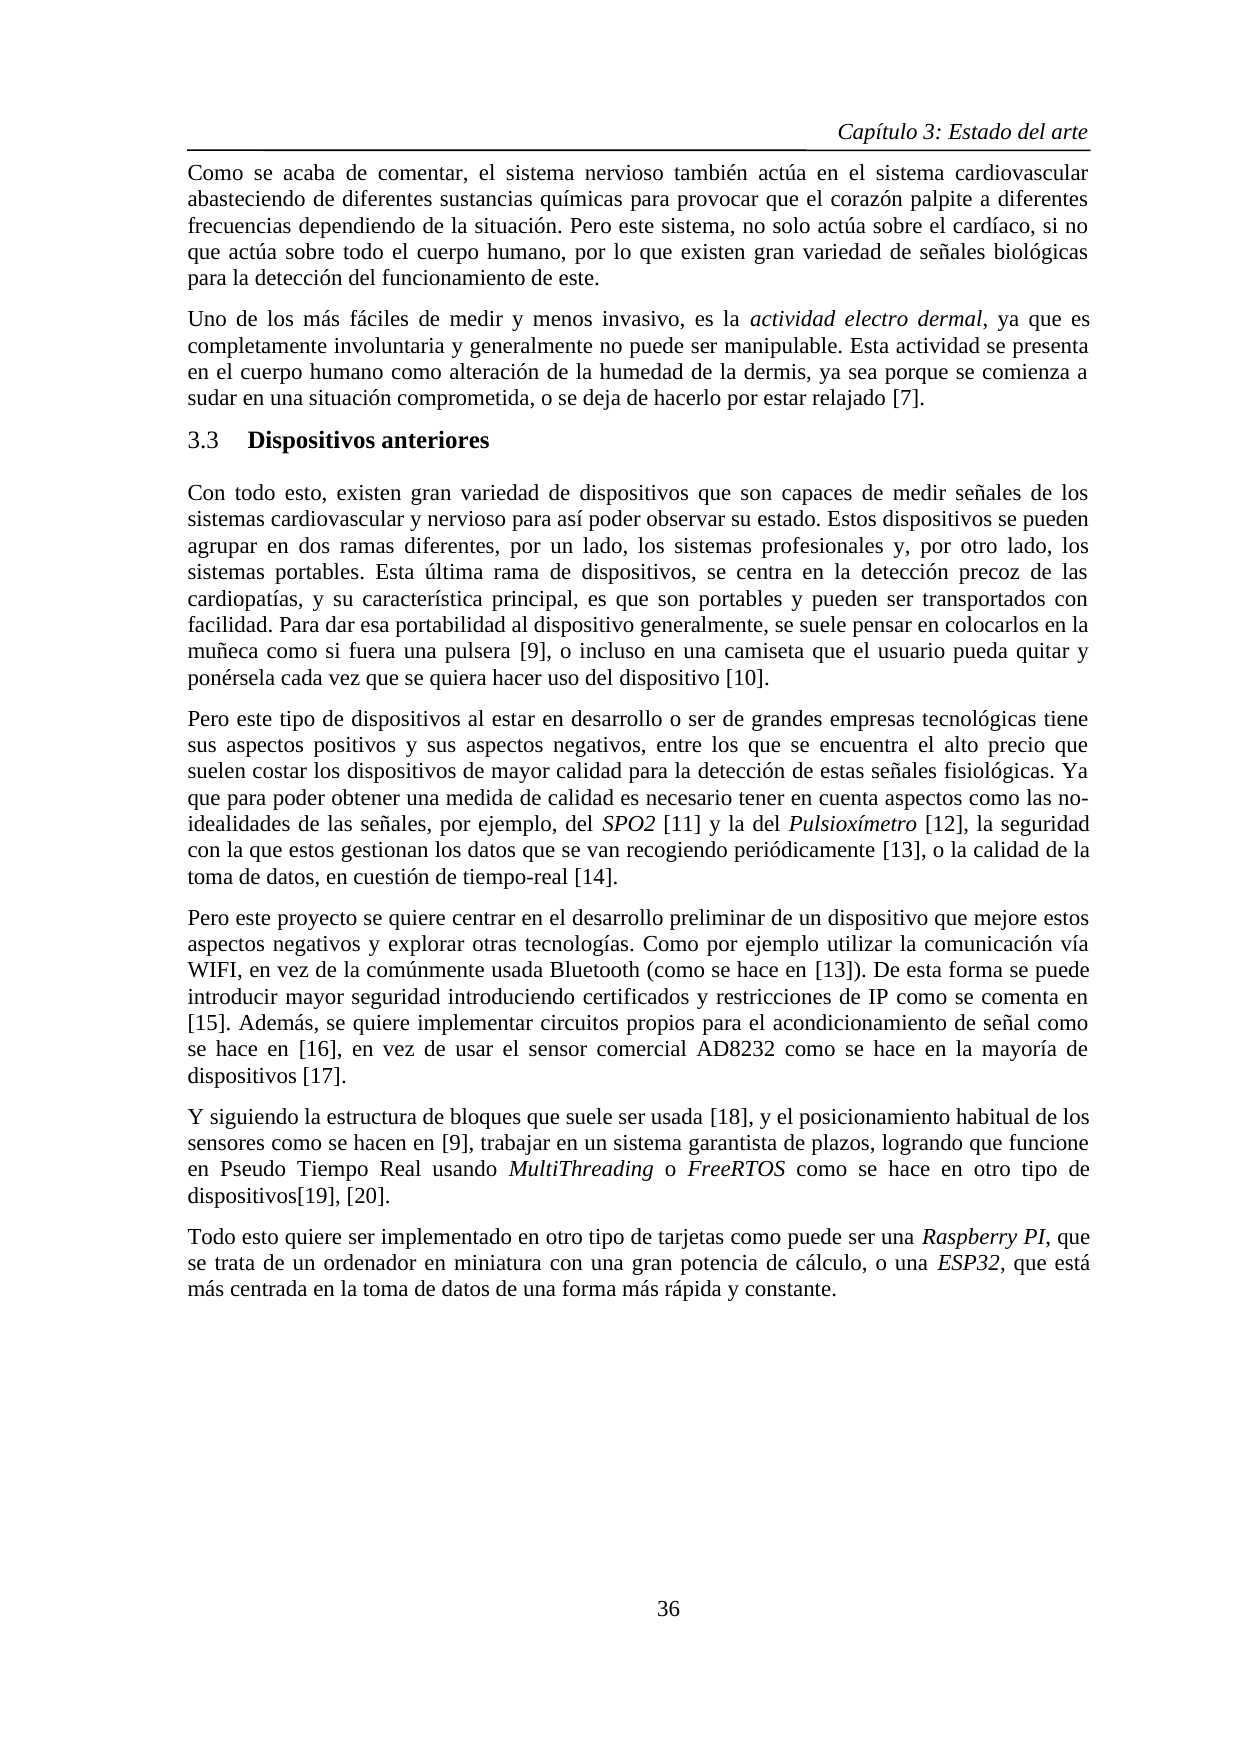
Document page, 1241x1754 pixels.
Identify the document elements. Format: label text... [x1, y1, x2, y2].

text Uno de los más fáciles de medir y menos invasivo, es la actividad electro dermal, ya que es completamente involuntaria y generalmente no puede ser manipulable. Esta actividad se presenta en el cuerpo humano como alteración de la humedad de la dermis, ya sea porque se comienza a sudar en una situación comprometida, o se deja de hacerlo por estar relajado . [187, 305, 1090, 411]
text Y siguiendo la estructura de bloques que suele ser usada , y el posicionamiento habitual de los sensores como se hacen en , trabajar en un sistema garantista de plazos, logrando que funcione en Pseudo Tiempo Real usando MultiThreading o FreeRTOS como se hace en otro tipo de dispositivos. [187, 1103, 1090, 1208]
text Pero este proyecto se quiere centrar en el desarrollo preliminar de un dispositivo que mejore estos aspectos negativos y explorar otras tecnologías. Como por ejemplo utilizar la comunicación vía WIFI, en vez de la comúnmente usada Bluetooth (como se hace en ). De esta forma se puede introducir mayor seguridad introduciendo certificados y restricciones de IP como se comenta en . Además, se quiere implementar circuitos propios para el acondicionamiento de señal como se hace en , en vez de usar el sensor comercial AD8232 como se hace en la mayoría de dispositivos . [187, 904, 1090, 1088]
text Como se acaba de comentar, el sistema nervioso también actúa en el sistema cardiovascular abasteciendo de diferentes sustancias químicas para provocar que el corazón palpite a diferentes frecuencias dependiendo de la situación. Pero este sistema, no solo actúa sobre el cardíaco, si no que actúa sobre todo el cuerpo humano, por lo que existen gran variedad de señales biológicas para la detección del funcionamiento de este. [187, 159, 1090, 291]
text Todo esto quiere ser implementado en otro tipo de tarjetas como puede ser una Raspberry PI, que se trata de un ordenador en miniatura con una gran potencia de cálculo, o una ESP32, que está más centrada en la toma de datos de una forma más rápida y constante. [187, 1223, 1090, 1302]
text Pero este tipo de dispositivos al estar en desarrollo o ser de grandes empresas tecnológicas tiene sus aspectos positivos y sus aspectos negativos, entre los que se encuentra el alto precio que suelen costar los dispositivos de mayor calidad para la detección de estas señales fisiológicas. Ya que para poder obtener una medida de calidad es necesario tener en cuenta aspectos como las no-idealidades de las señales, por ejemplo, del SPO2 y la del Pulsioxímetro , la seguridad con la que estos gestionan los datos que se van recogiendo periódicamente , o la calidad de la toma de datos, en cuestión de tiempo-real . [187, 704, 1090, 889]
text Con todo esto, existen gran variedad de dispositivos que son capaces de medir señales de los sistemas cardiovascular y nervioso para así poder observar su estado. Estos dispositivos se pueden agrupar en dos ramas diferentes, por un lado, los sistemas profesionales y, por otro lado, los sistemas portables. Esta última rama de dispositivos, se centra en la detección precoz de las cardiopatías, y su característica principal, es que son portables y pueden ser transportados con facilidad. Para dar esa portabilidad al dispositivo generalmente, se suele pensar en colocarlos en la muñeca como si fuera una pulsera , o incluso en una camiseta que el usuario pueda quitar y ponérsela cada vez que se quiera hacer uso del dispositivo . [187, 479, 1090, 690]
subtitle Dispositivos anteriores [187, 425, 1090, 454]
